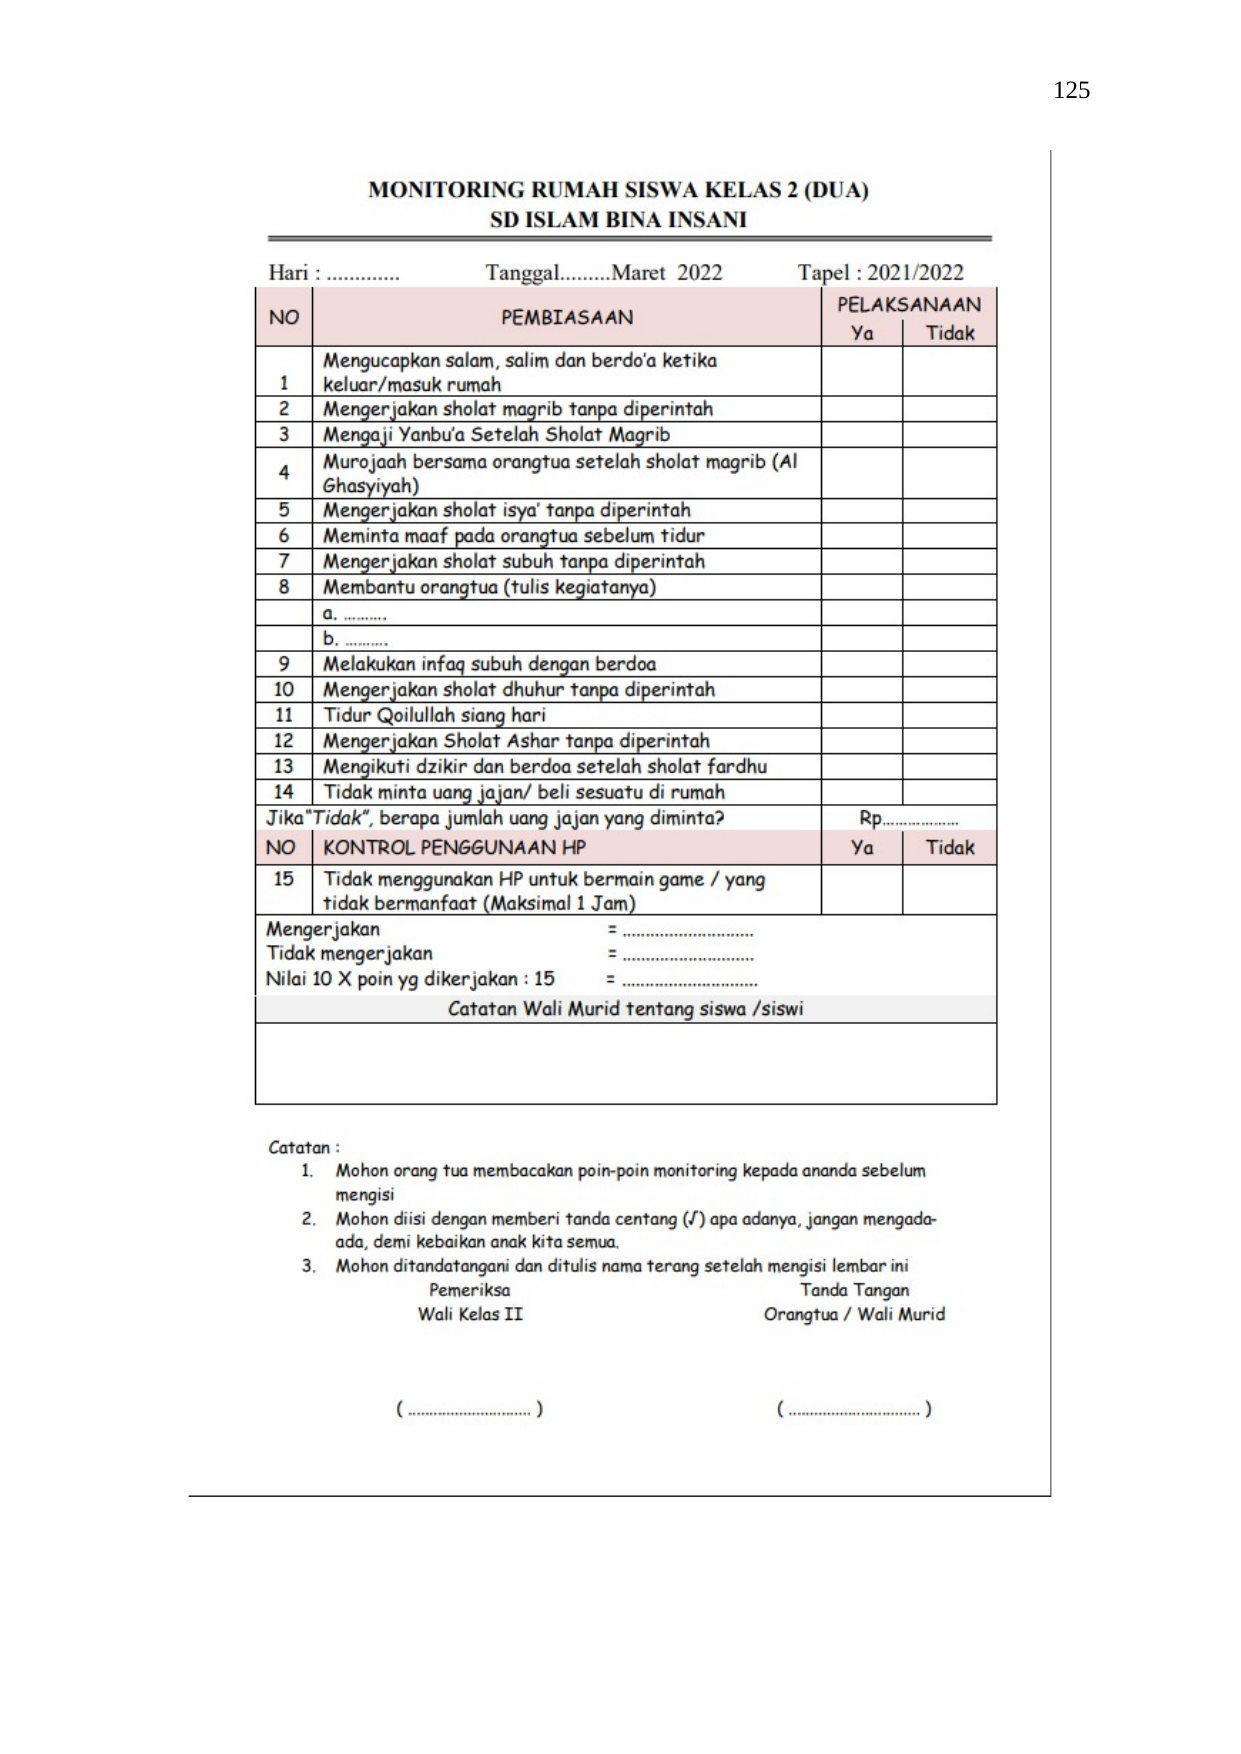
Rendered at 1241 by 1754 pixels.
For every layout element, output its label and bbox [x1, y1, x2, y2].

picture [188, 150, 1052, 1497]
